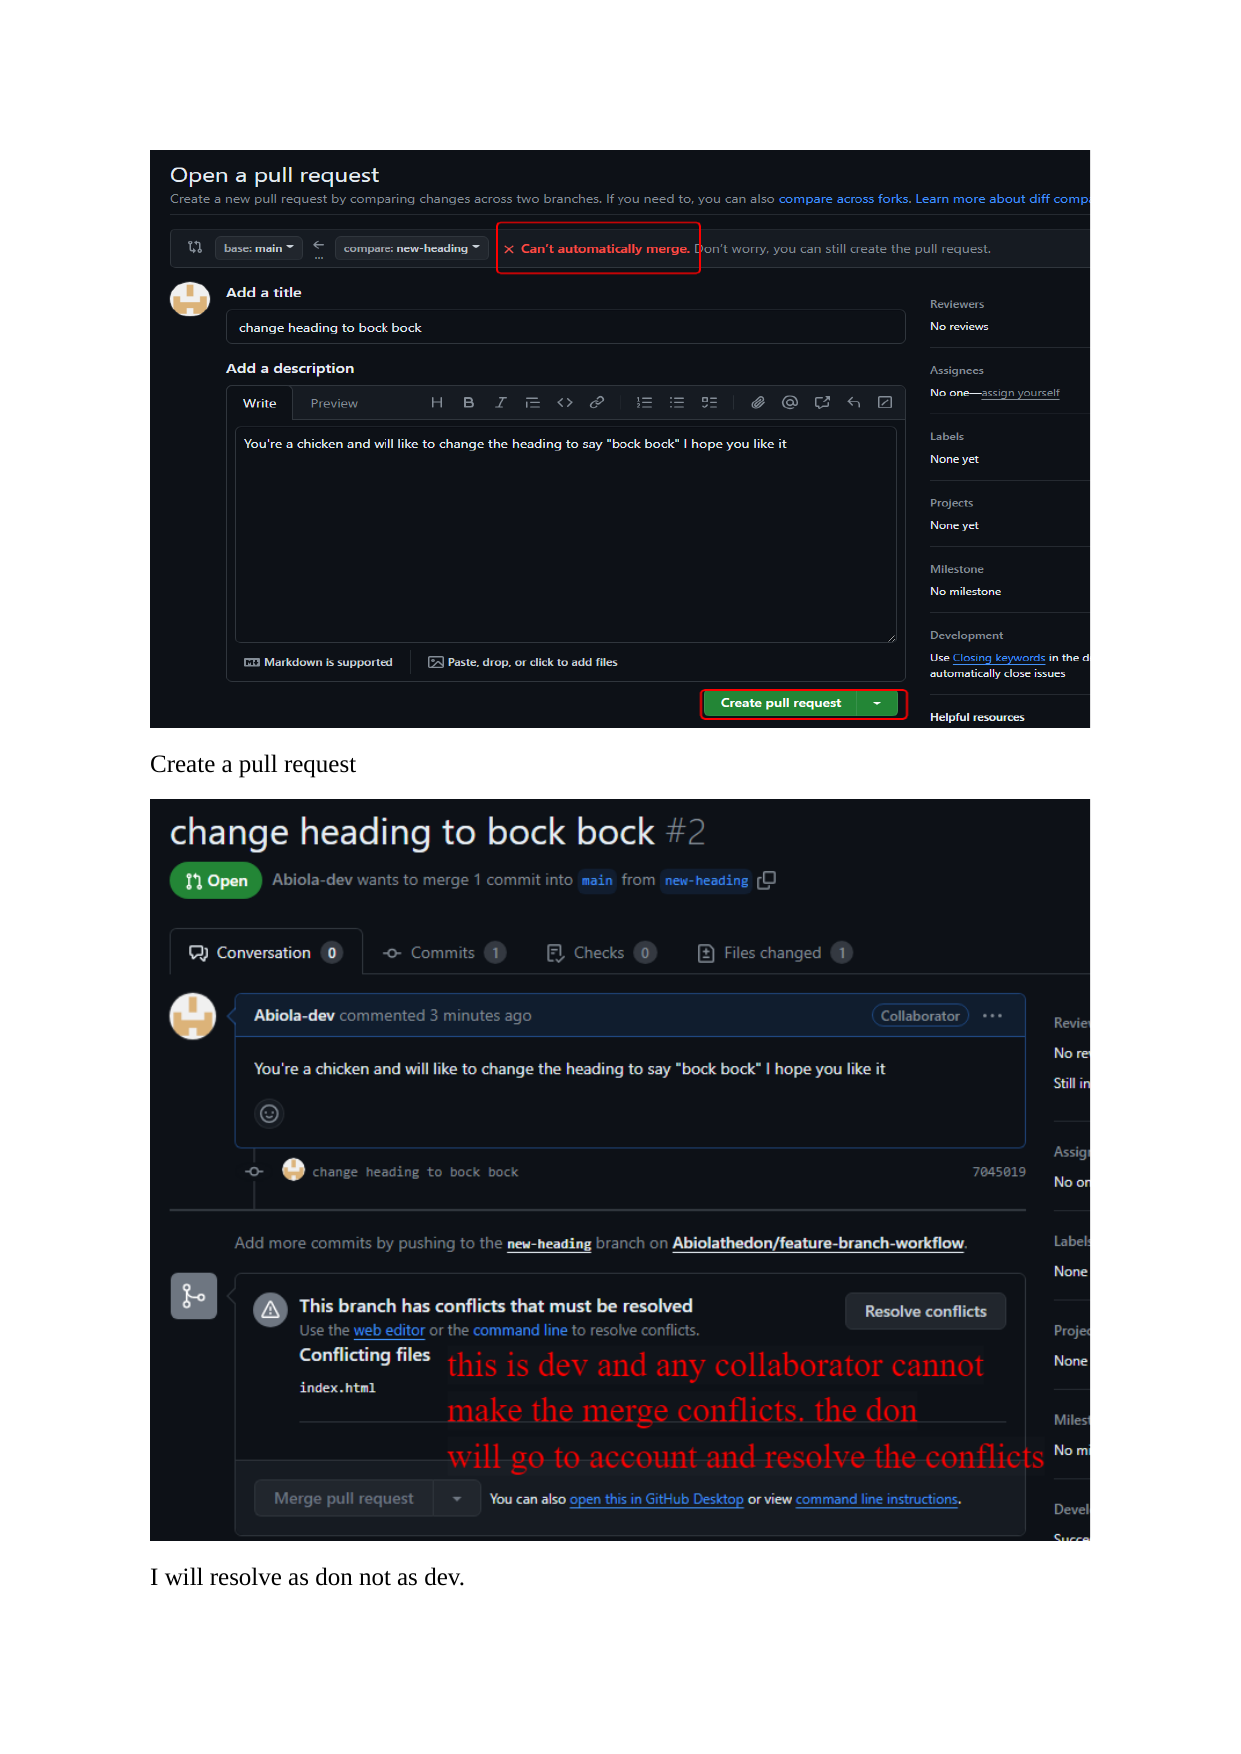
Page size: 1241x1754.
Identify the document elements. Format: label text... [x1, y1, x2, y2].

text I will resolve as don not as dev. [150, 1562, 1090, 1591]
picture [150, 150, 1091, 728]
text Create a pull request [150, 749, 1090, 778]
picture [150, 799, 1091, 1541]
